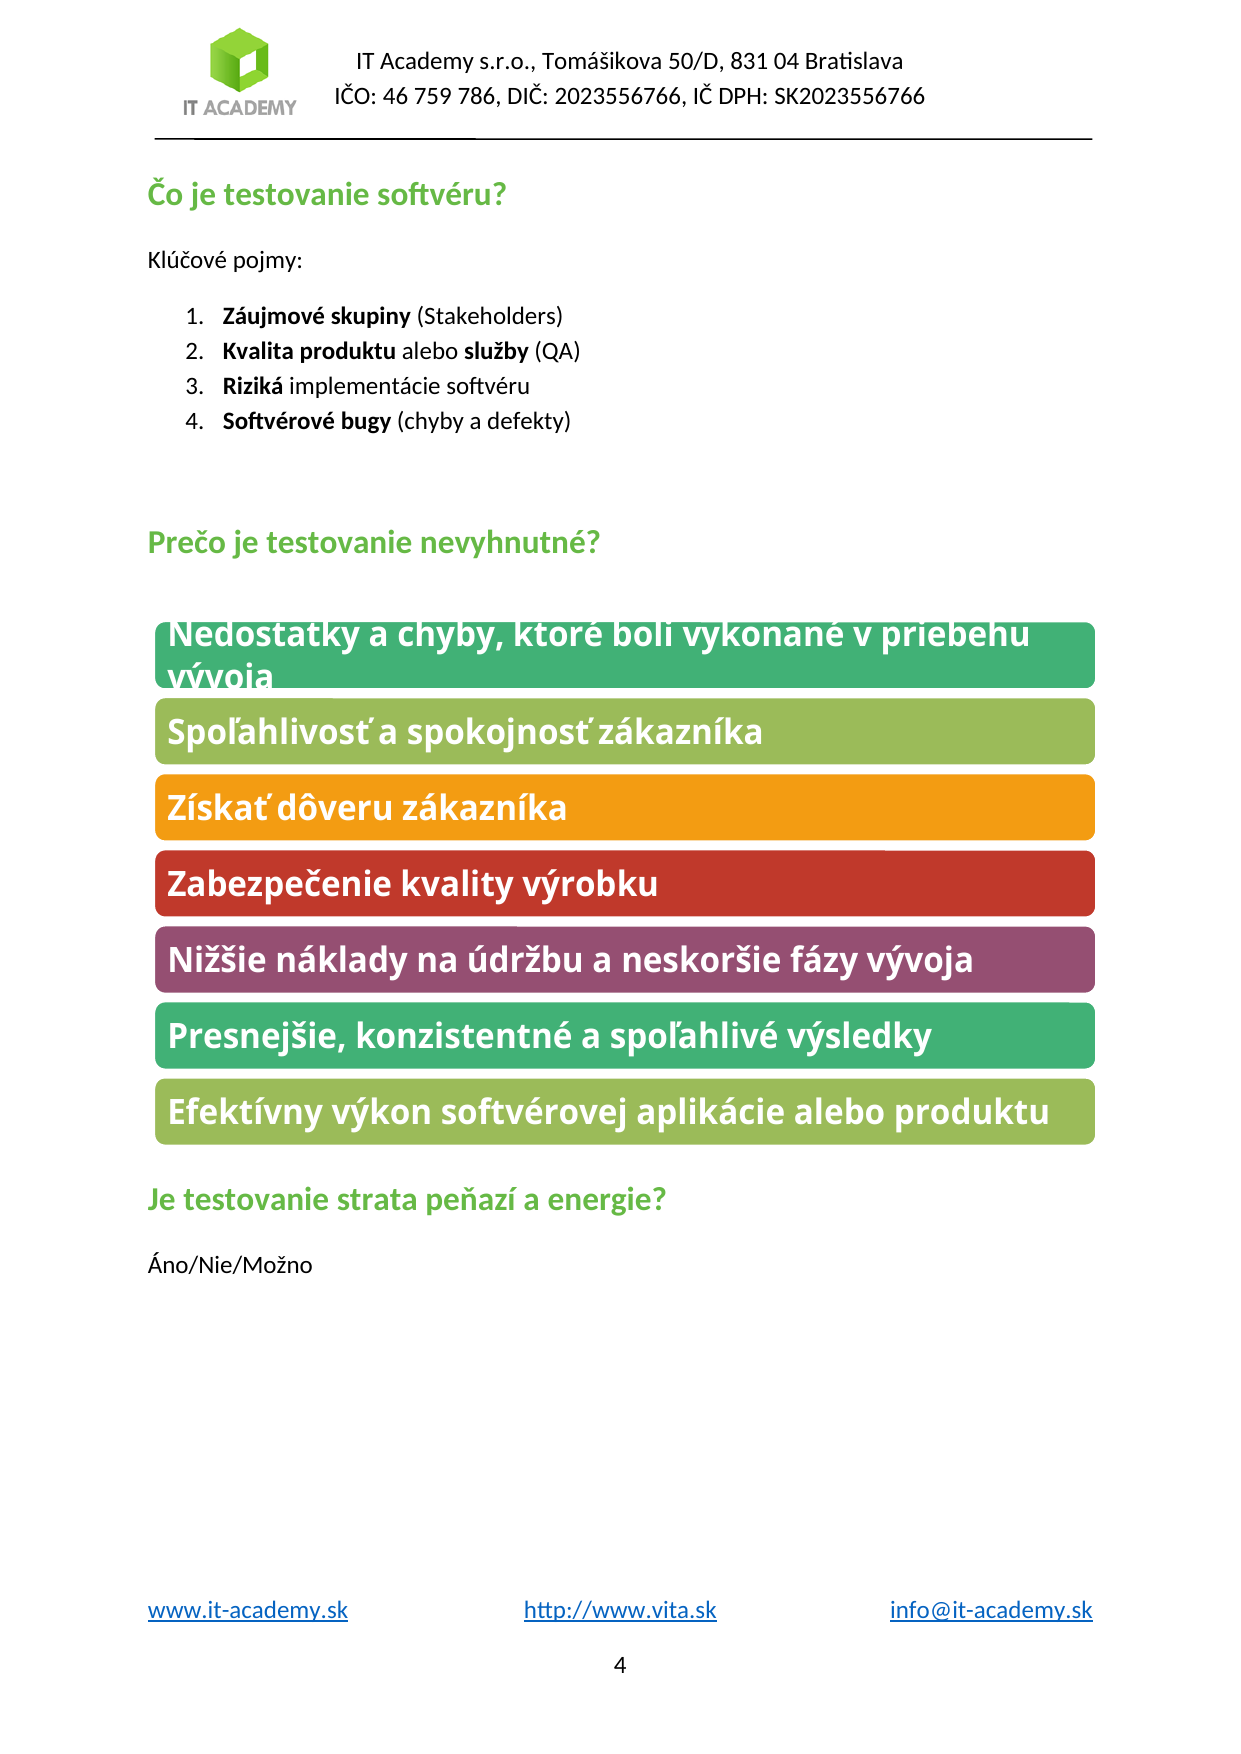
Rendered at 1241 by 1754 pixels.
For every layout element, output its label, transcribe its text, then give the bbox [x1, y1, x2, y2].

subtitle Je testovanie strata peňazí a energie? [148, 1178, 1093, 1219]
subtitle Čo je testovanie softvéru? [148, 173, 1093, 213]
text Áno/Nie/Možno [148, 1250, 1093, 1280]
list Kvalita produktu alebo služby (QA) [185, 335, 1093, 366]
list Riziká implementácie softvéru [185, 370, 1093, 401]
subtitle Prečo je testovanie nevyhnutné? [148, 521, 1093, 562]
list Záujmové skupiny (Stakeholders) [185, 300, 1093, 331]
picture [182, 26, 297, 121]
text Klúčové pojmy: [148, 244, 1093, 275]
list Softvérové bugy (chyby a defekty) [185, 405, 1093, 436]
